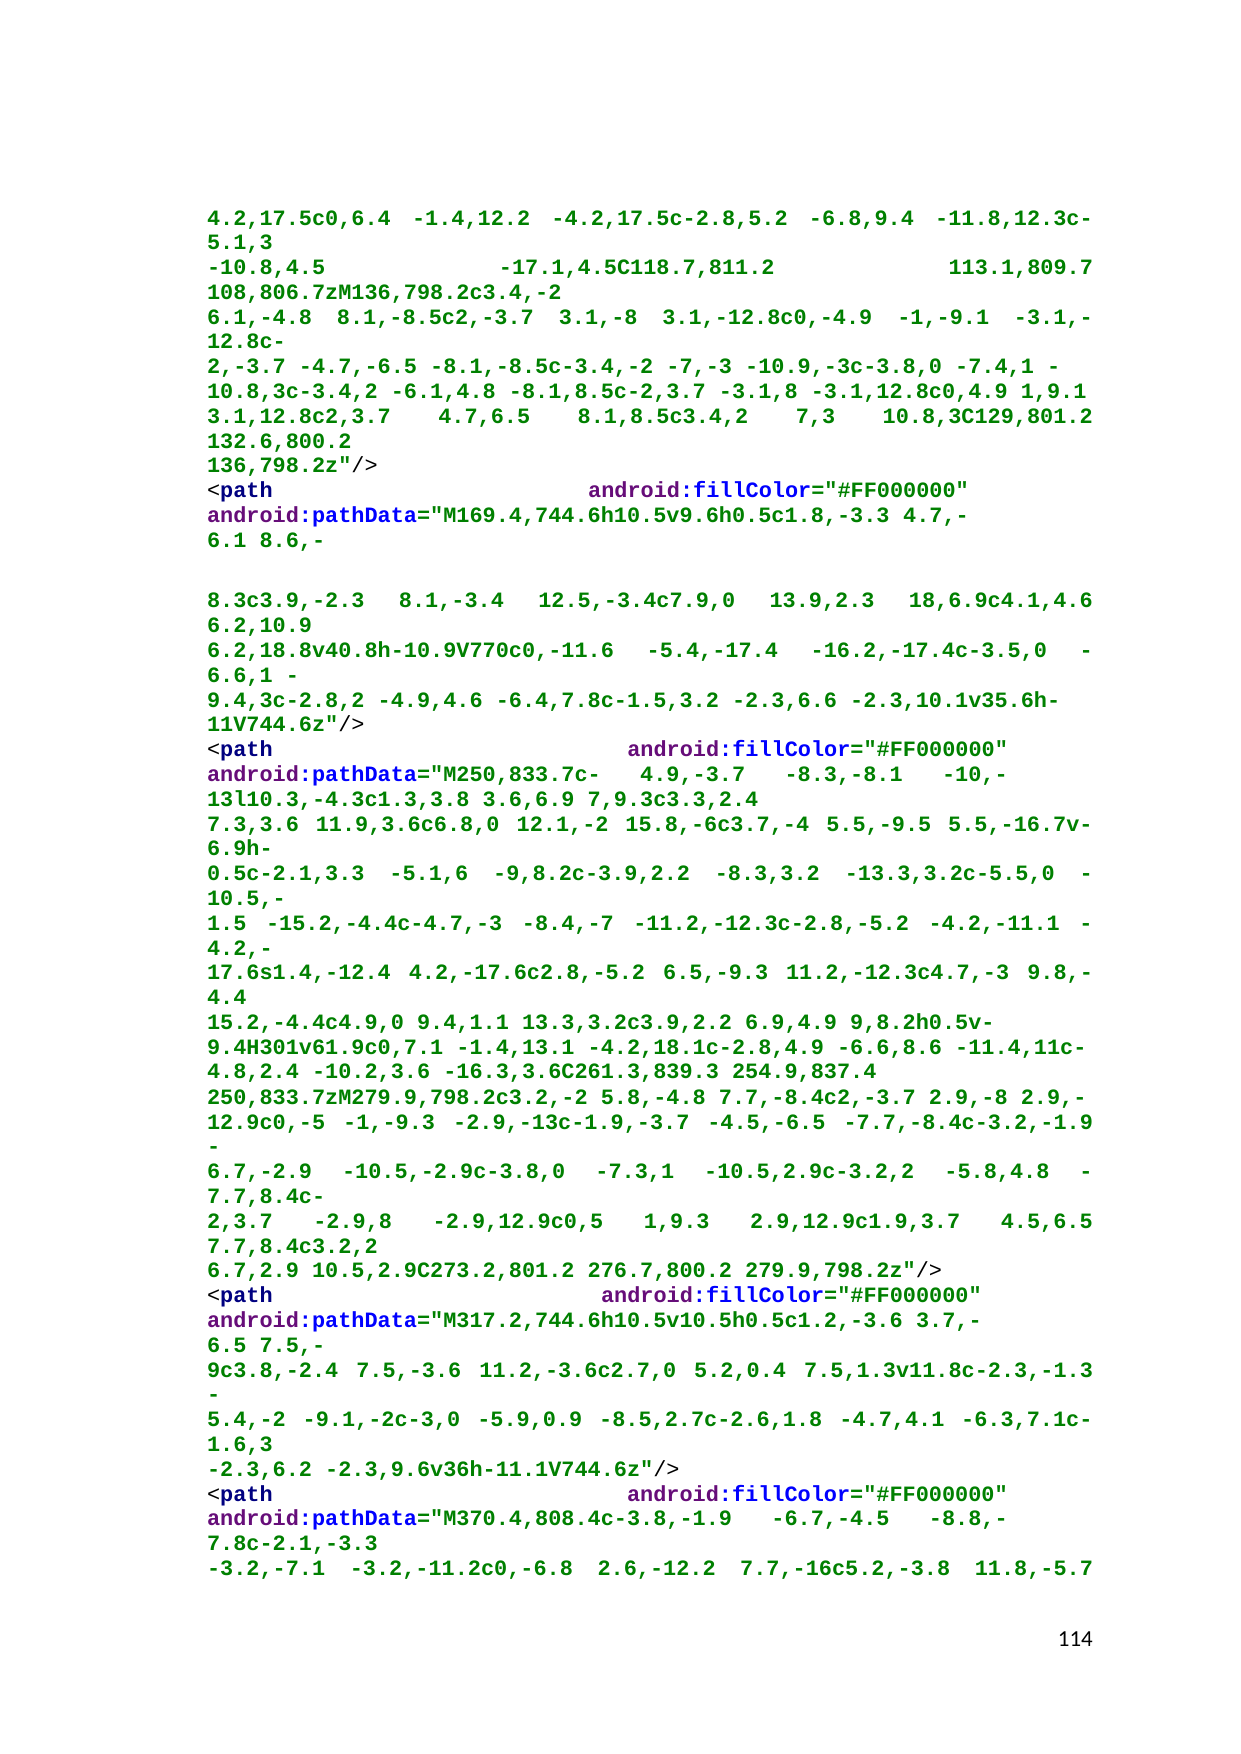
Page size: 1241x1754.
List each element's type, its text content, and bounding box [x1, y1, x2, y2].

text -10.8,4.5 -17.1,4.5C118.7,811.2 113.1,809.7 108,806.7zM136,798.2c3.4,-2 [207, 256, 1092, 306]
text 10.8,3c-3.4,2 -6.1,4.8 -8.1,8.5c-2,3.7 -3.1,8 -3.1,12.8c0,4.9 1,9.1 [207, 380, 1092, 405]
text 5.4,-2 -9.1,-2c-3,0 -5.9,0.9 -8.5,2.7c-2.6,1.8 -4.7,4.1 -6.3,7.1c-1.6,3 [207, 1408, 1092, 1458]
text 4.8,2.4 -10.2,3.6 -16.3,3.6C261.3,839.3 254.9,837.4 [207, 1061, 1092, 1085]
text 9.4,3c-2.8,2 -4.9,4.6 -6.4,7.8c-1.5,3.2 -2.3,6.6 -2.3,10.1v35.6h- [207, 689, 1092, 713]
text <path android:fillColor="#FF000000" android:pathData="M370.4,808.4c-3.8,-1.9 -6.7,-4.5 -8.8,-7.8c-2.1,-3.3 [207, 1483, 1007, 1557]
text 15.2,-4.4c4.9,0 9.4,1.1 13.3,3.2c3.9,2.2 6.9,4.9 9,8.2h0.5v- [207, 1011, 1092, 1036]
text 1.5 -15.2,-4.4c-4.7,-3 -8.4,-7 -11.2,-12.3c-2.8,-5.2 -4.2,-11.1 -4.2,- [207, 912, 1092, 961]
text <path android:fillColor="#FF000000" android:pathData="M250,833.7c- 4.9,-3.7 -8.3,-8.1 -10,-13l10.3,-4.3c1.3,3.8 3.6,6.9 7,9.3c3.3,2.4 [207, 738, 1007, 813]
text 6.2,18.8v40.8h-10.9V770c0,-11.6 -5.4,-17.4 -16.2,-17.4c-3.5,0 -6.6,1 - [207, 639, 1092, 689]
text 4.2,17.5c0,6.4 -1.4,12.2 -4.2,17.5c-2.8,5.2 -6.8,9.4 -11.8,12.3c-5.1,3 [207, 207, 1092, 256]
text 3.1,12.8c2,3.7 4.7,6.5 8.1,8.5c3.4,2 7,3 10.8,3C129,801.2 132.6,800.2 [207, 405, 1092, 455]
text 136,798.2z"/> [207, 455, 1092, 479]
text 0.5c-2.1,3.3 -5.1,6 -9,8.2c-3.9,2.2 -8.3,3.2 -13.3,3.2c-5.5,0 -10.5,- [207, 862, 1092, 912]
text 6.1,-4.8 8.1,-8.5c2,-3.7 3.1,-8 3.1,-12.8c0,-4.9 -1,-9.1 -3.1,-12.8c- [207, 306, 1092, 356]
text <path android:fillColor="#FF000000" android:pathData="M317.2,744.6h10.5v10.5h0.5c1.2,-3.6 3.7,-6.5 7.5,- [207, 1284, 981, 1359]
text 9c3.8,-2.4 7.5,-3.6 11.2,-3.6c2.7,0 5.2,0.4 7.5,1.3v11.8c-2.3,-1.3 - [207, 1359, 1092, 1408]
text 8.3c3.9,-2.3 8.1,-3.4 12.5,-3.4c7.9,0 13.9,2.3 18,6.9c4.1,4.6 6.2,10.9 [207, 589, 1092, 639]
text 9.4H301v61.9c0,7.1 -1.4,13.1 -4.2,18.1c-2.8,4.9 -6.6,8.6 -11.4,11c- [207, 1036, 1092, 1061]
text -2.3,6.2 -2.3,9.6v36h-11.1V744.6z"/> [207, 1458, 1092, 1483]
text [207, 1557, 1092, 1582]
text 6.7,-2.9 -10.5,-2.9c-3.8,0 -7.3,1 -10.5,2.9c-3.2,2 -5.8,4.8 -7.7,8.4c- [207, 1161, 1092, 1210]
text 250,833.7zM279.9,798.2c3.2,-2 5.8,-4.8 7.7,-8.4c2,-3.7 2.9,-8 2.9,- [207, 1086, 1092, 1111]
text 11V744.6z"/> [207, 713, 1092, 738]
text 12.9c0,-5 -1,-9.3 -2.9,-13c-1.9,-3.7 -4.5,-6.5 -7.7,-8.4c-3.2,-1.9 - [207, 1111, 1092, 1161]
text 2,-3.7 -4.7,-6.5 -8.1,-8.5c-3.4,-2 -7,-3 -10.9,-3c-3.8,0 -7.4,1 - [207, 356, 1092, 380]
text <path android:fillColor="#FF000000" android:pathData="M169.4,744.6h10.5v9.6h0.5c1.8,-3.3 4.7,-6.1 8.6,- [207, 479, 968, 554]
text 17.6s1.4,-12.4 4.2,-17.6c2.8,-5.2 6.5,-9.3 11.2,-12.3c4.7,-3 9.8,-4.4 [207, 961, 1092, 1011]
text 6.7,2.9 10.5,2.9C273.2,801.2 276.7,800.2 279.9,798.2z"/> [207, 1260, 1092, 1284]
text 7.3,3.6 11.9,3.6c6.8,0 12.1,-2 15.8,-6c3.7,-4 5.5,-9.5 5.5,-16.7v-6.9h- [207, 813, 1092, 862]
text 2,3.7 -2.9,8 -2.9,12.9c0,5 1,9.3 2.9,12.9c1.9,3.7 4.5,6.5 7.7,8.4c3.2,2 [207, 1210, 1092, 1260]
